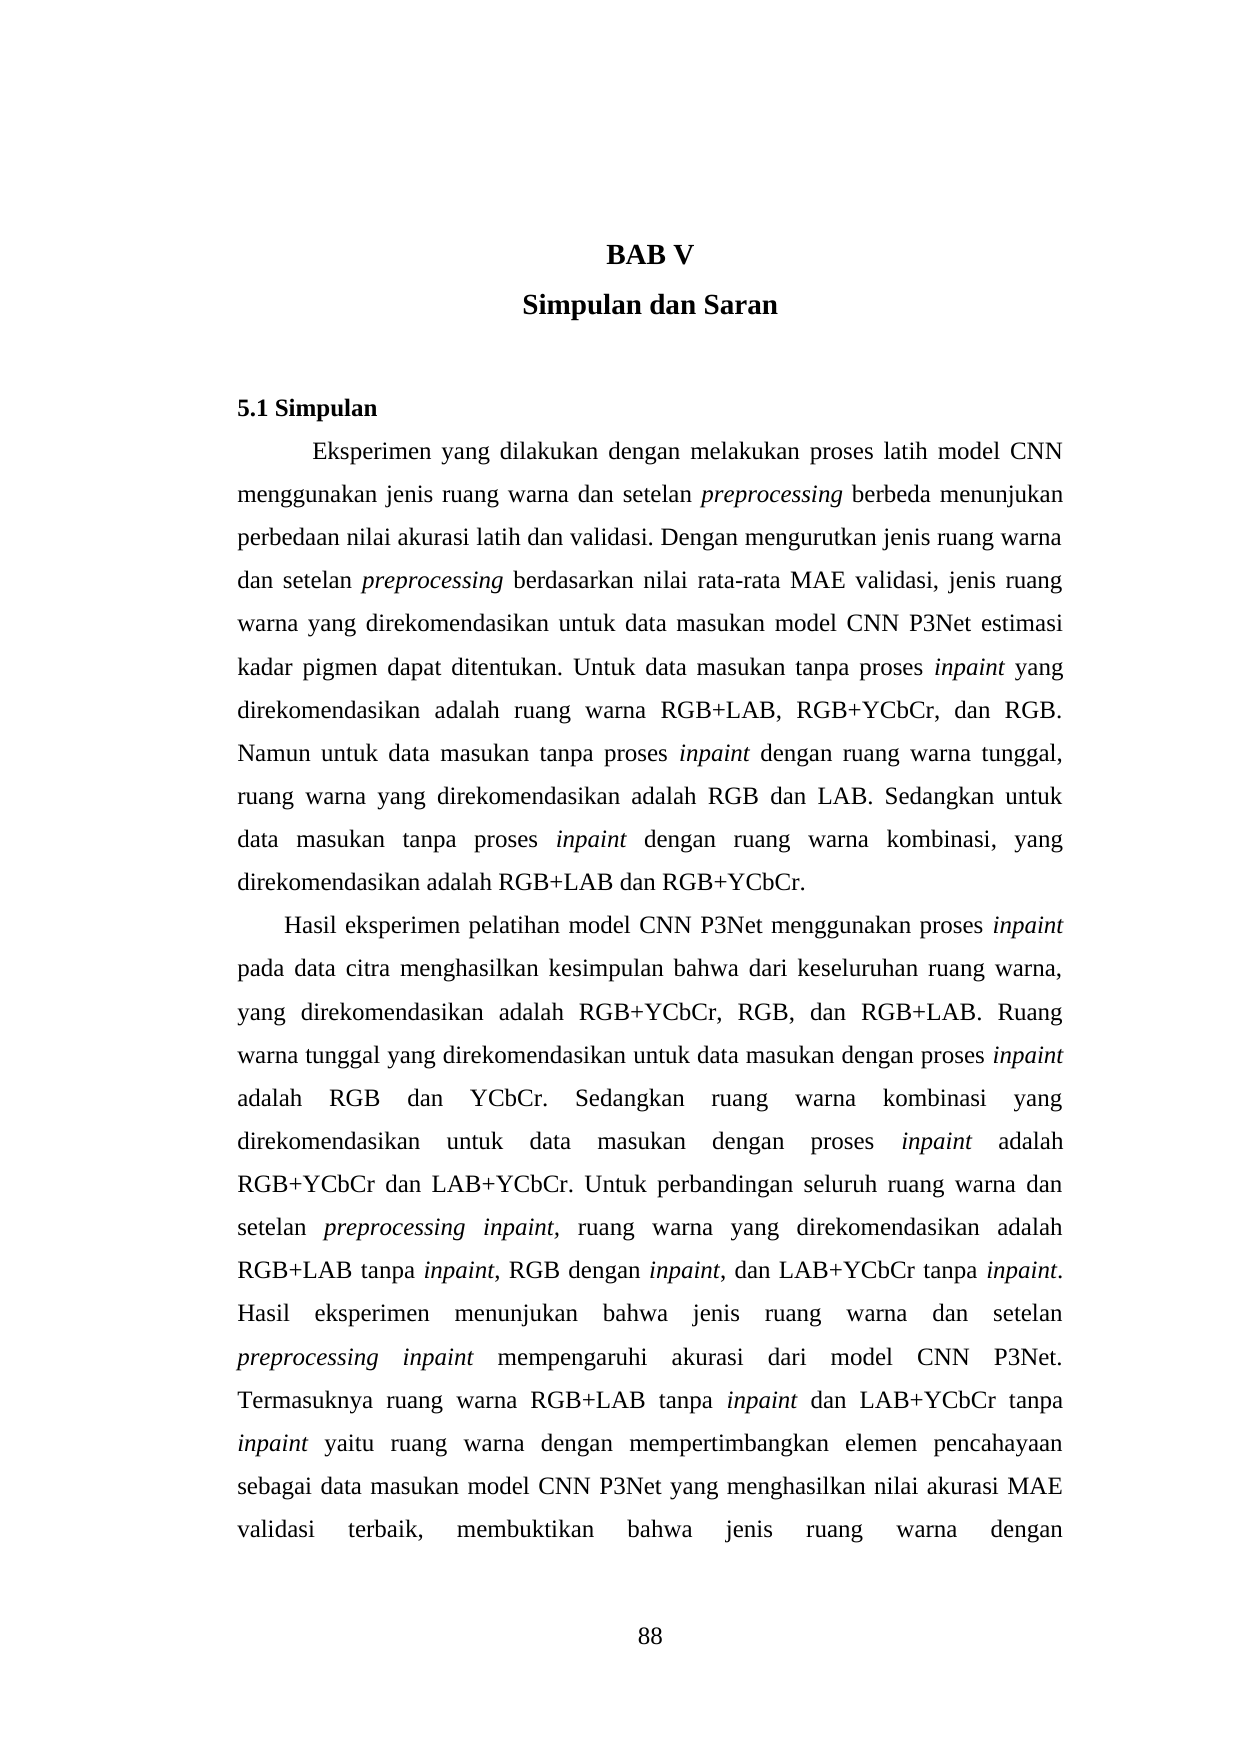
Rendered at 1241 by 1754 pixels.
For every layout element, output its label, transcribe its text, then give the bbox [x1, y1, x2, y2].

text Eksperimen yang dilakukan dengan melakukan proses latih model CNN menggunakan jenis ruang warna dan setelan preprocessing berbeda menunjukan perbedaan nilai akurasi latih dan validasi. Dengan mengurutkan jenis ruang warna dan setelan preprocessing berdasarkan nilai rata-rata MAE validasi, jenis ruang warna yang direkomendasikan untuk data masukan model CNN P3Net estimasi kadar pigmen dapat ditentukan. Untuk data masukan tanpa proses inpaint yang direkomendasikan adalah ruang warna RGB+LAB, RGB+YCbCr, dan RGB. Namun untuk data masukan tanpa proses inpaint dengan ruang warna tunggal, ruang warna yang direkomendasikan adalah RGB dan LAB. Sedangkan untuk data masukan tanpa proses inpaint dengan ruang warna kombinasi, yang direkomendasikan adalah RGB+LAB dan RGB+YCbCr. [237, 436, 1063, 896]
subtitle BAB V [237, 237, 1063, 271]
subtitle 5.1 Simpulan [237, 393, 1063, 422]
text Simpulan dan Saran [237, 287, 1063, 321]
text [237, 910, 1063, 1543]
